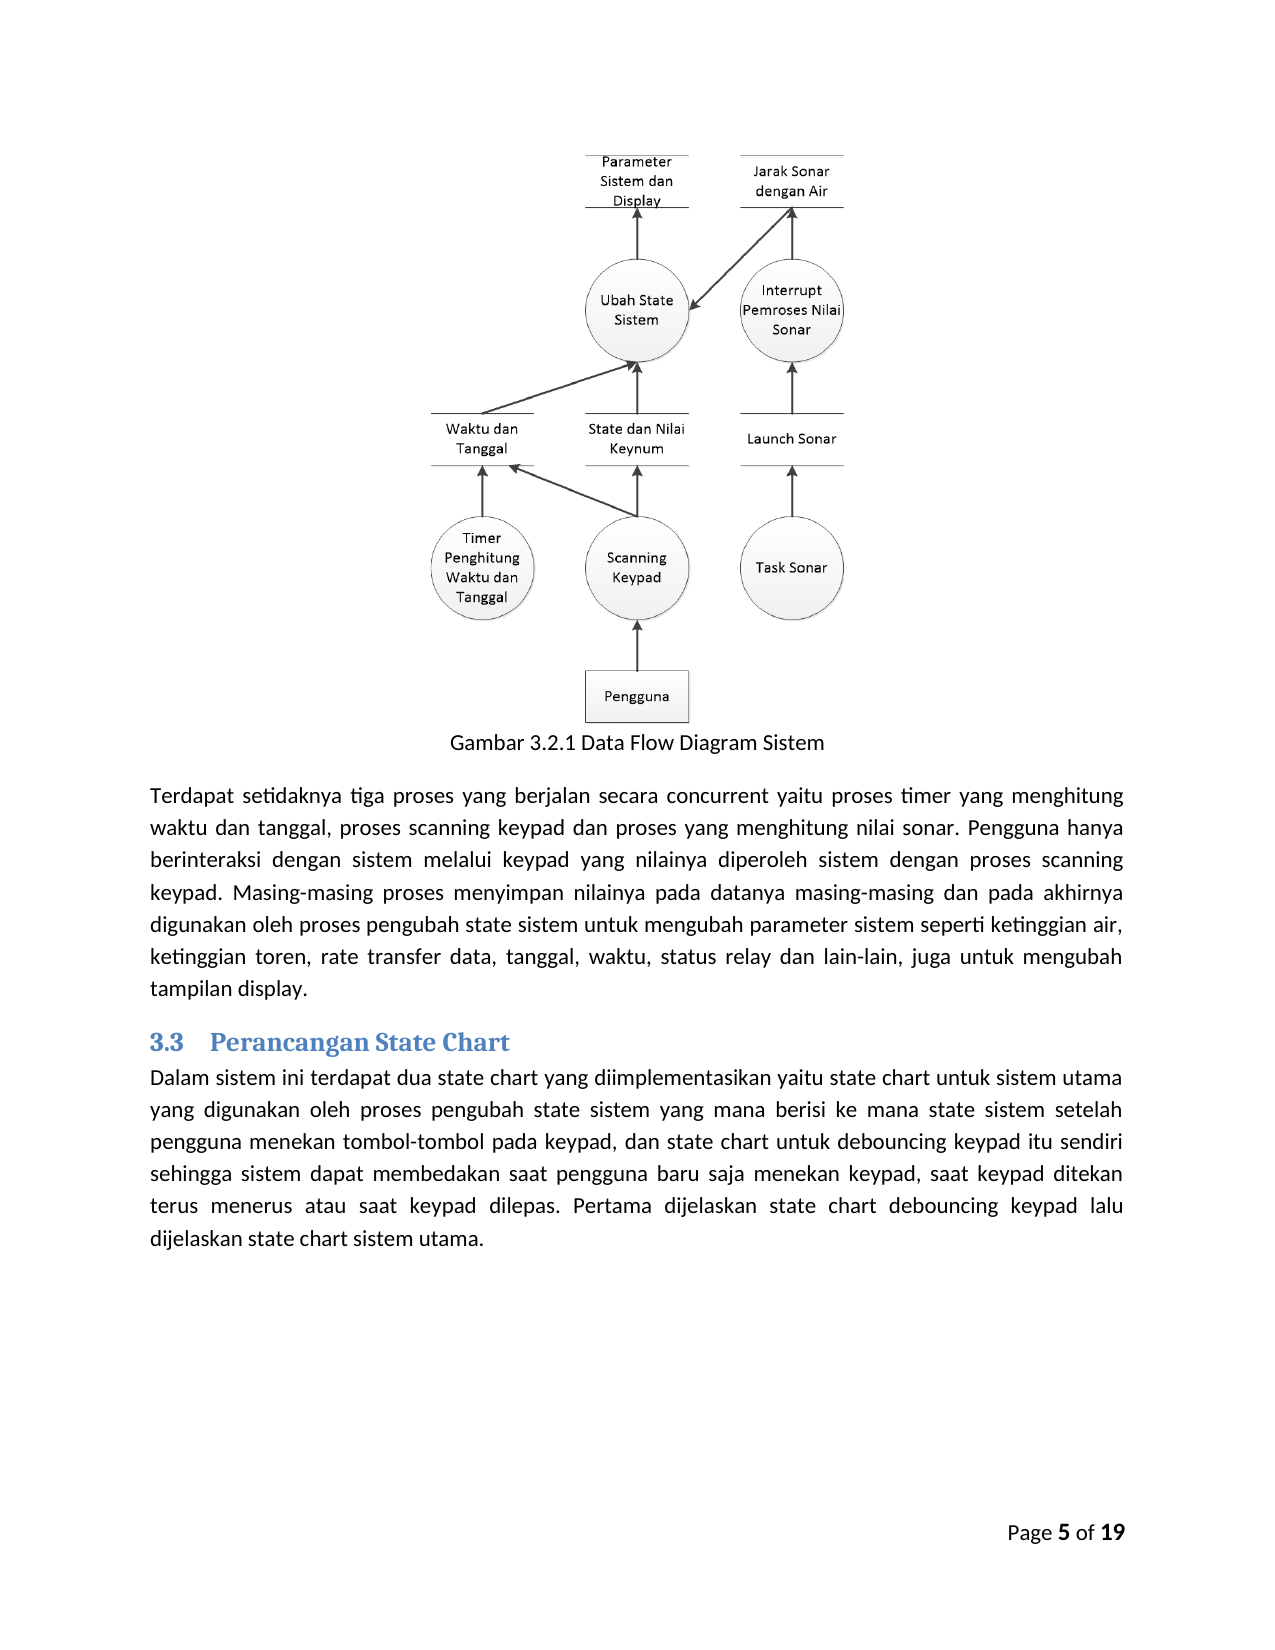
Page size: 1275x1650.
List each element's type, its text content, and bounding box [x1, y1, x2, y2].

text Dalam sistem ini terdapat dua state chart yang diimplementasikan yaitu state chart untuk sistem utama yang digunakan oleh proses pengubah state sistem yang mana berisi ke mana state sistem setelah pengguna menekan tombol-tombol pada keypad, dan state chart untuk debouncing keypad itu sendiri sehingga sistem dapat membedakan saat pengguna baru saja menekan keypad, saat keypad ditekan terus menerus atau saat keypad dilepas. Pertama dijelaskan state chart debouncing keypad lalu dijelaskan state chart sistem utama. [150, 1063, 1125, 1252]
picture [430, 150, 845, 724]
subtitle Perancangan State Chart [150, 1027, 1125, 1058]
text Terdapat setidaknya tiga proses yang berjalan secara concurrent yaitu proses timer yang menghitung waktu dan tanggal, proses scanning keypad dan proses yang menghitung nilai sonar. Pengguna hanya berinteraksi dengan sistem melalui keypad yang nilainya diperoleh sistem dengan proses scanning keypad. Masing-masing proses menyimpan nilainya pada datanya masing-masing dan pada akhirnya digunakan oleh proses pengubah state sistem untuk mengubah parameter sistem seperti ketinggian air, ketinggian toren, rate transfer data, tanggal, waktu, status relay dan lain-lain, juga untuk mengubah tampilan display. [150, 781, 1125, 1002]
